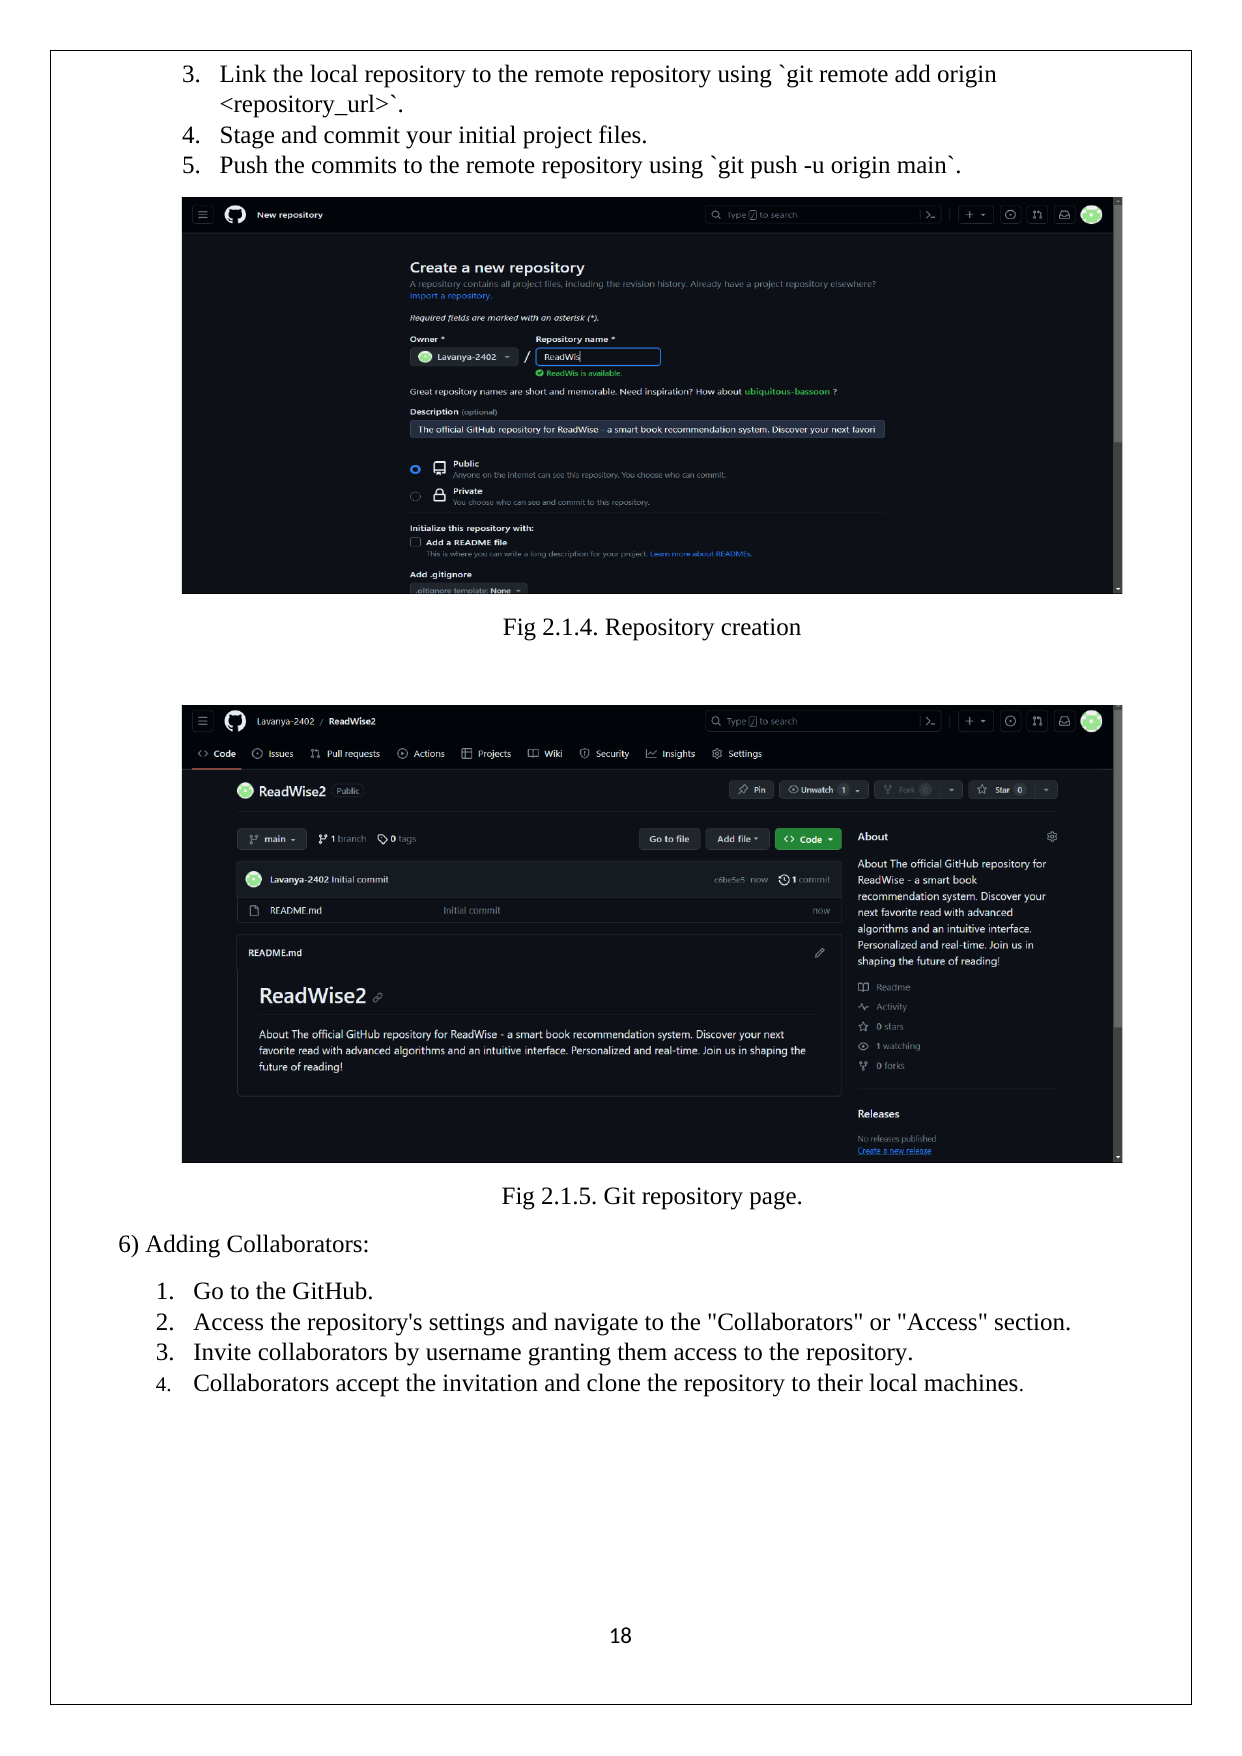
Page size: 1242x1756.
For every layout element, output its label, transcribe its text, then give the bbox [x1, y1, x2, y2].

list Go to the GitHub. [156, 1276, 1122, 1305]
picture [181, 197, 1123, 594]
list Stage and commit your initial project files. [182, 120, 1122, 149]
list Link the local repository to the remote repository using `git remote add origin <repository_url>`. [182, 59, 1122, 118]
list Collaborators accept the invitation and clone the repository to their local machines. [156, 1368, 1122, 1396]
text Fig 2.1.4. Repository creation [182, 612, 1122, 641]
list Invite collaborators by username granting them access to the repository. [156, 1337, 1122, 1366]
text Fig 2.1.5. Git repository page. [182, 1181, 1122, 1210]
list Access the repository's settings and navigate to the "Collaborators" or "Access" section. [156, 1307, 1122, 1336]
text 6) Adding Collaborators: [118, 1229, 1122, 1257]
list Push the commits to the remote repository using `git push -u origin main`. [182, 150, 1122, 179]
picture [181, 705, 1123, 1163]
